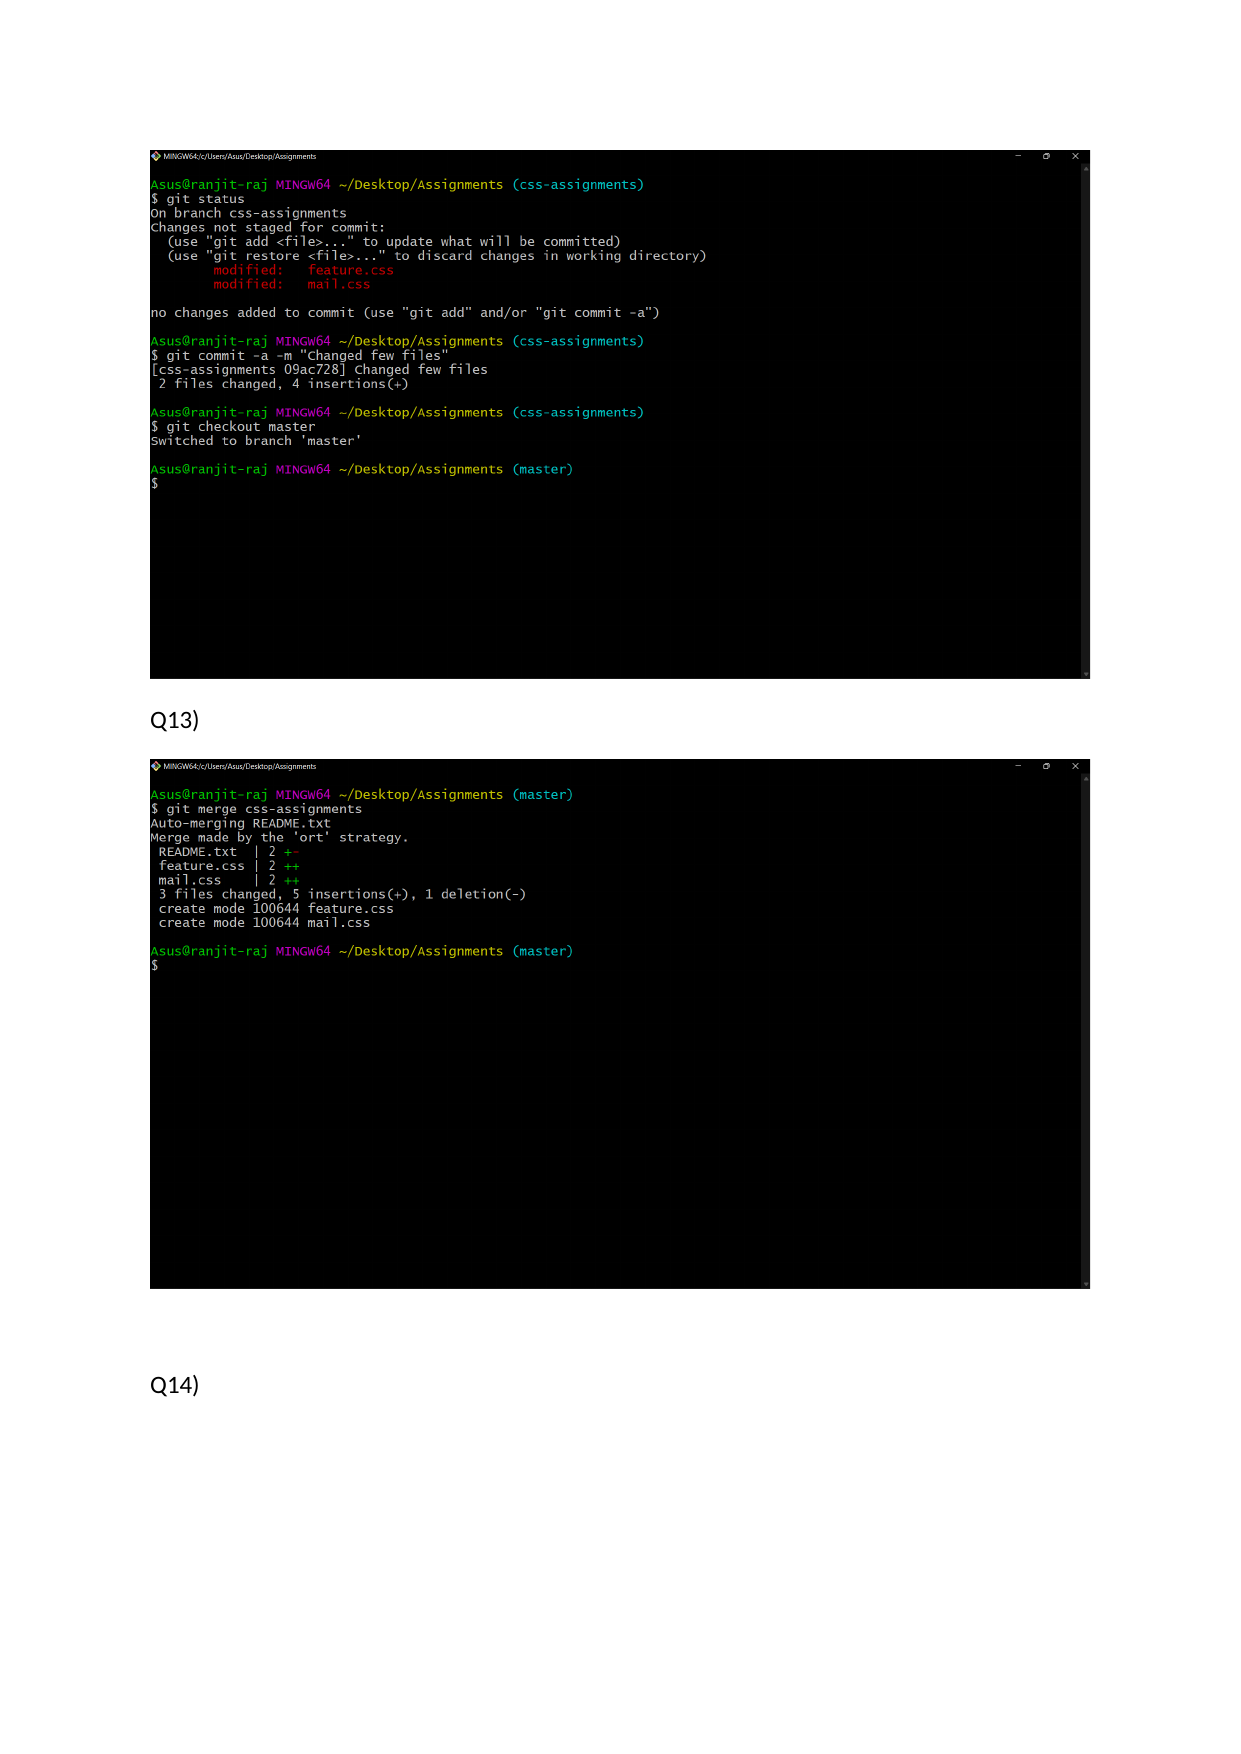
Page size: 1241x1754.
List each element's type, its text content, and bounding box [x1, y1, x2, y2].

text Q13) [150, 704, 1090, 734]
text Q14) [150, 1369, 1090, 1400]
picture [150, 759, 1091, 1289]
picture [150, 150, 1091, 679]
